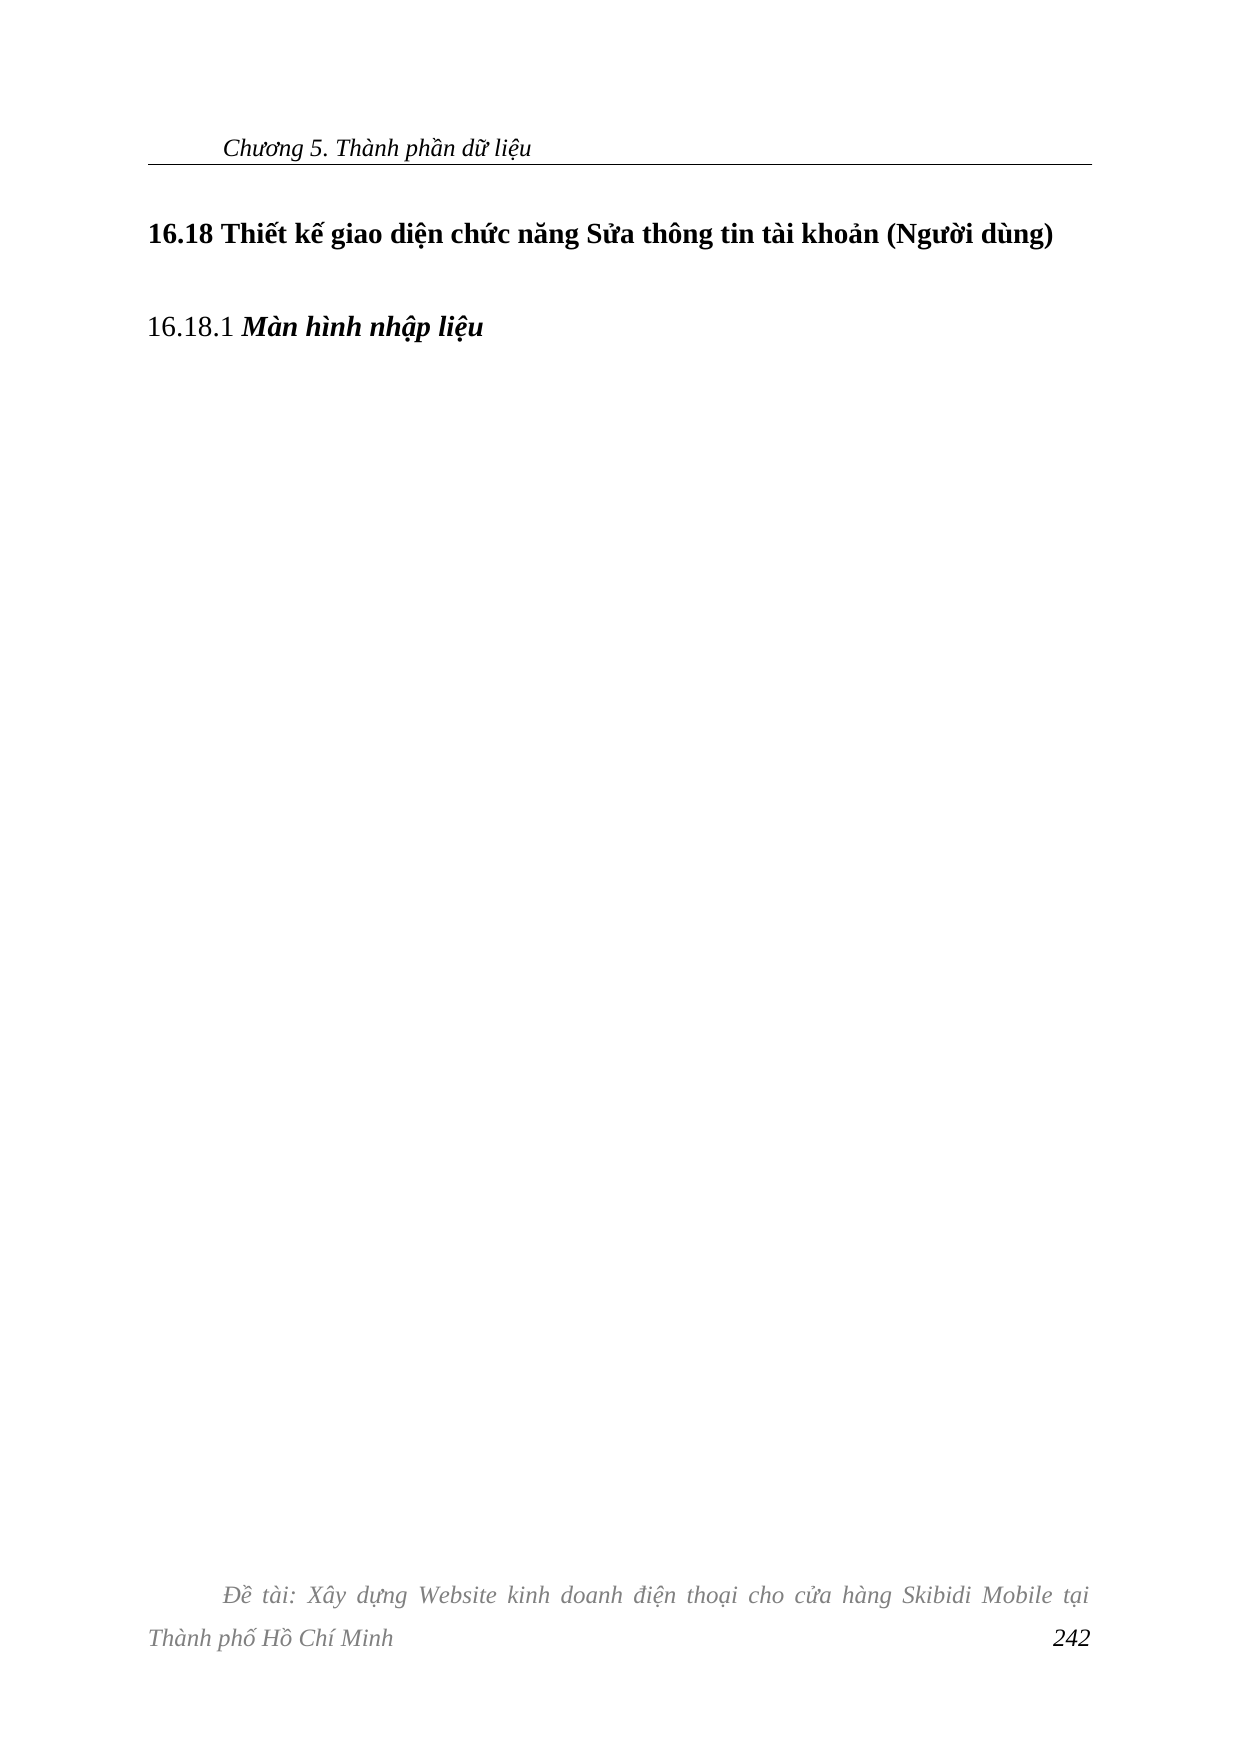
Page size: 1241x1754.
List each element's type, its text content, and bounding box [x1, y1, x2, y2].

subtitle Thiết kế giao diện chức năng Sửa thông tin tài khoản (Người dùng) [148, 207, 1092, 253]
subtitle Màn hình nhập liệu [147, 303, 1092, 344]
